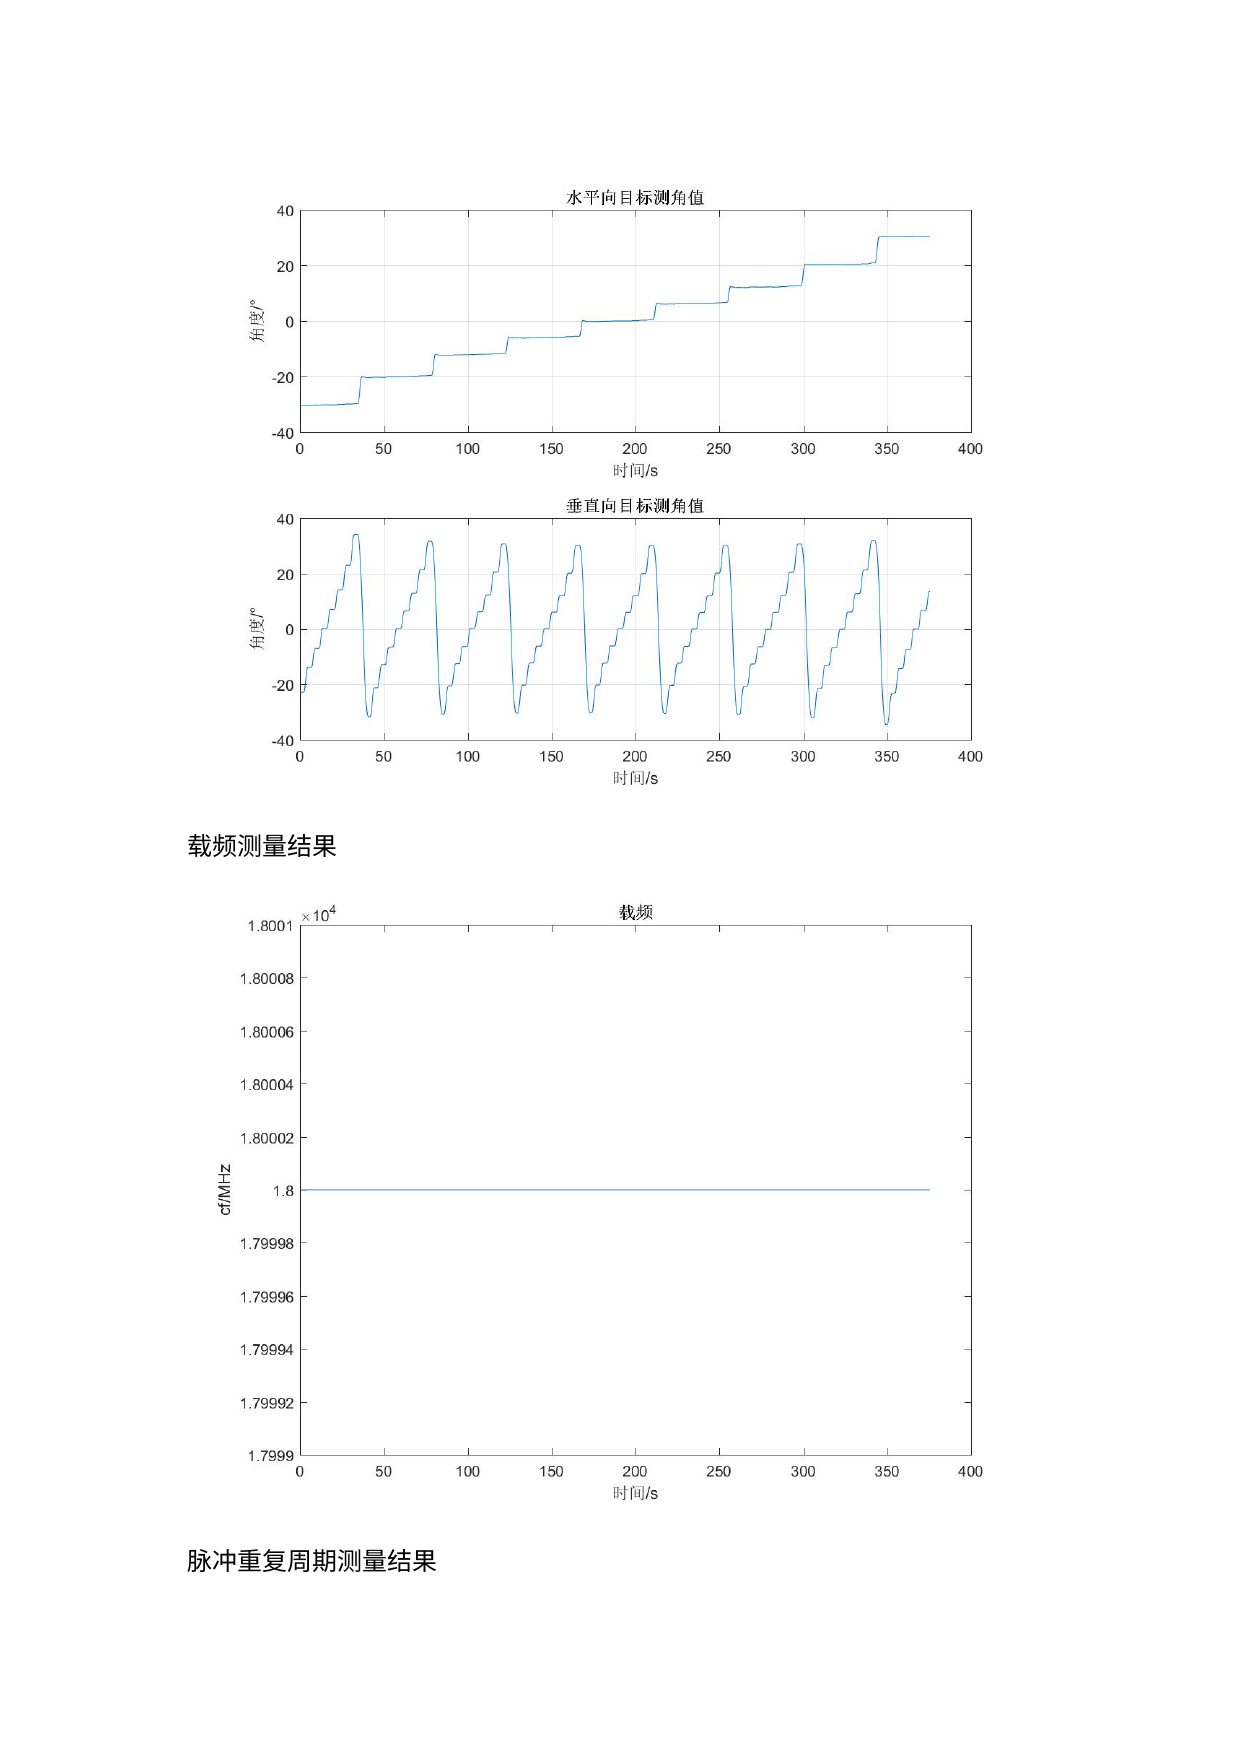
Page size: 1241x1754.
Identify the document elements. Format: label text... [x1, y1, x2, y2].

text 载频测量结果 [187, 812, 1053, 877]
text 脉冲重复周期测量结果 [187, 1527, 1053, 1592]
picture [187, 162, 1053, 811]
picture [187, 877, 1053, 1526]
